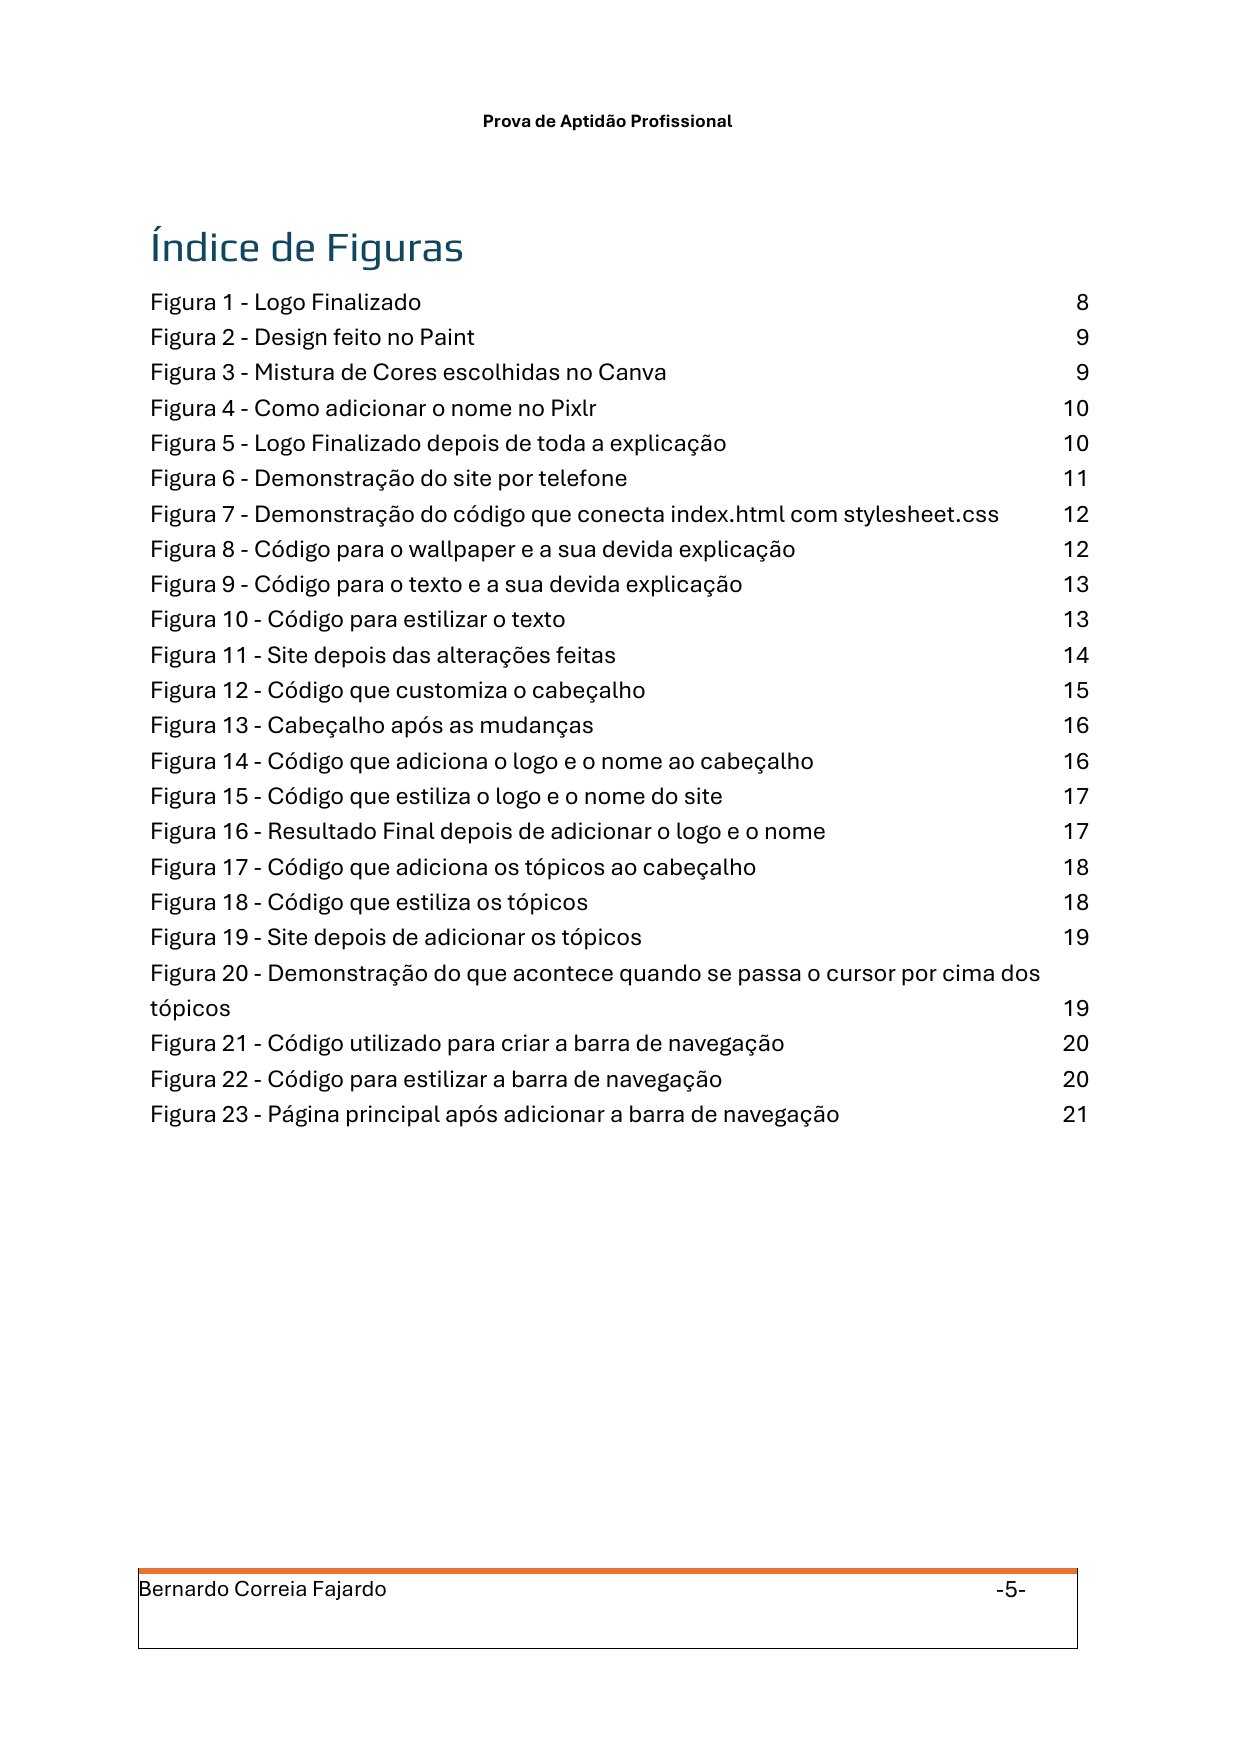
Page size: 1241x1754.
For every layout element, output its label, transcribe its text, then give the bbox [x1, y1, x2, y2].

subtitle Índice de Figuras [150, 222, 1090, 271]
